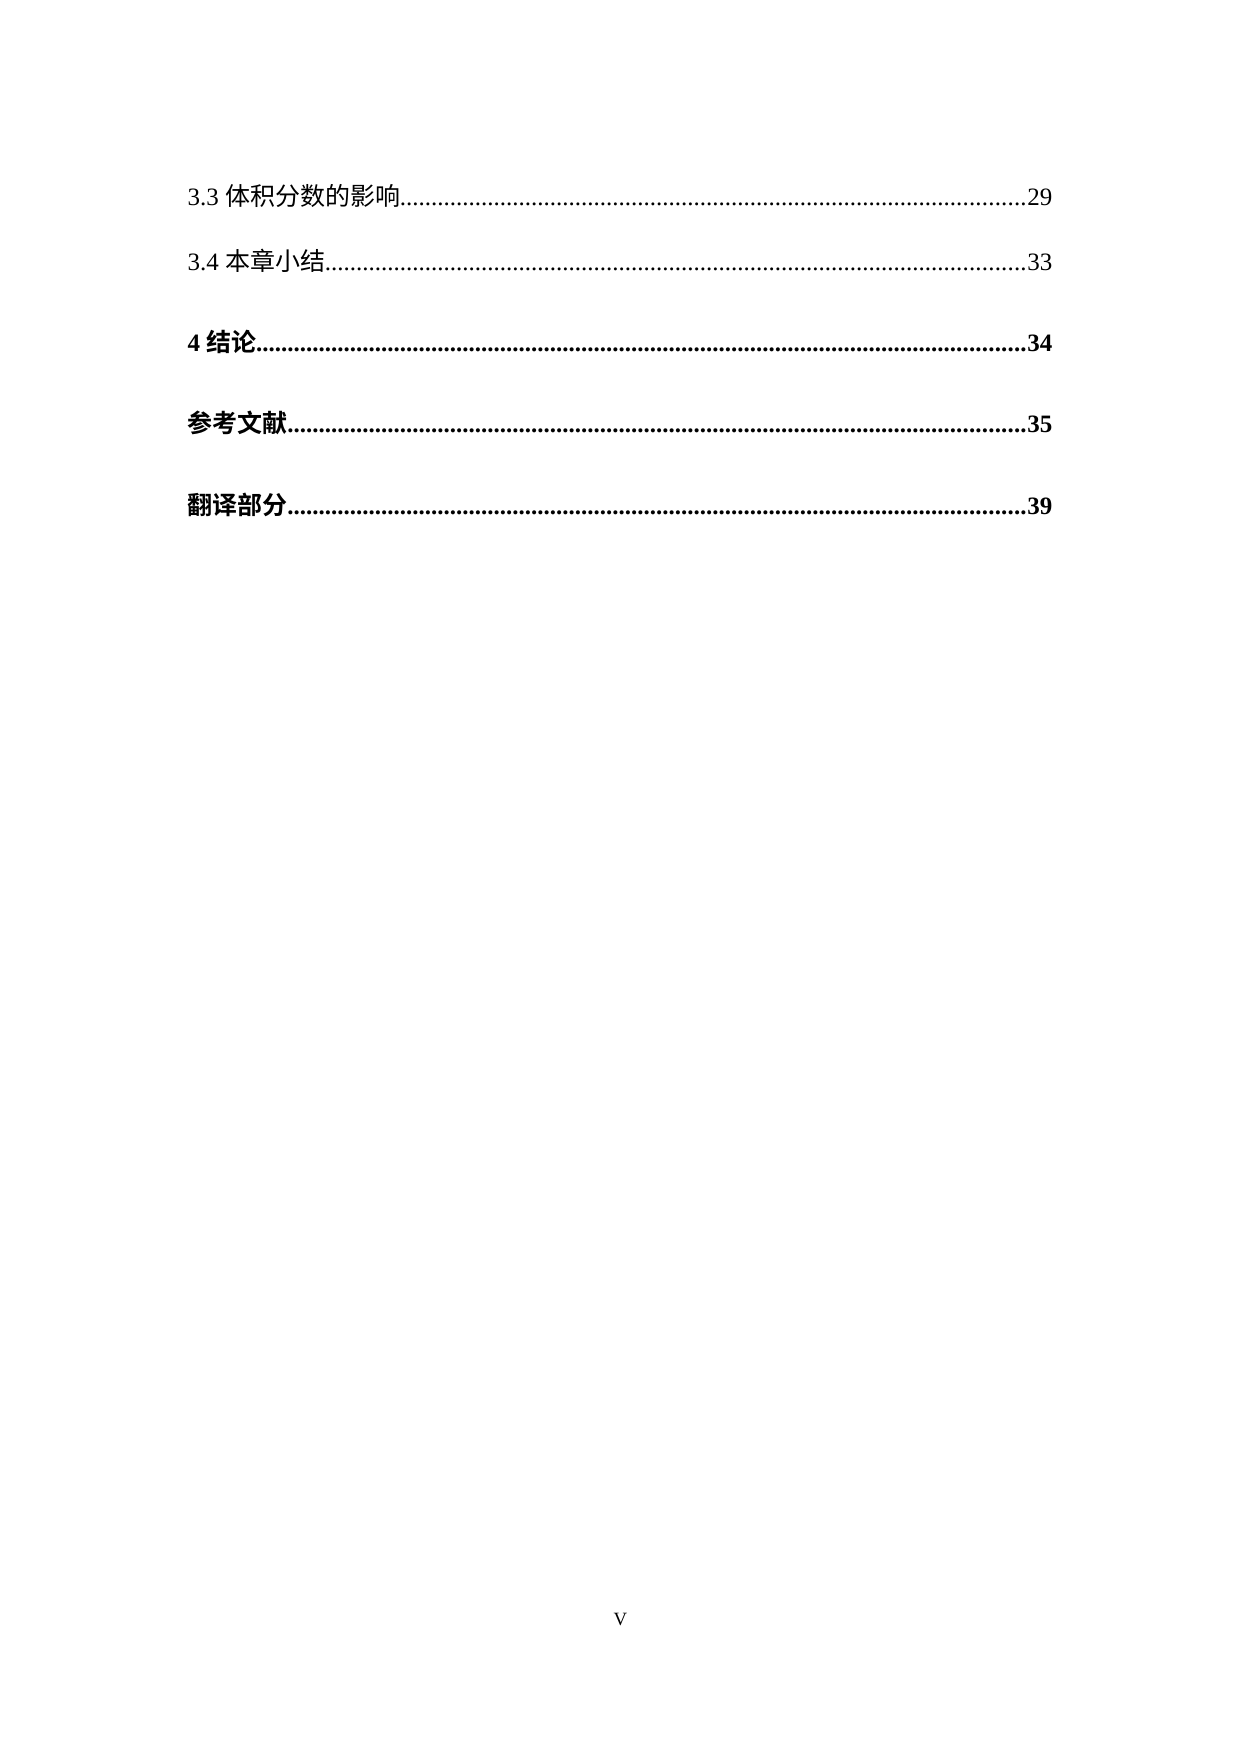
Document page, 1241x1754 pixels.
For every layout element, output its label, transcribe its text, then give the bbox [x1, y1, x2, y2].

text 翻译部分 39 [187, 471, 1053, 536]
text 4 结论 34 [187, 308, 1053, 373]
text 3.4 本章小结 33 [187, 227, 1053, 292]
text 3.3 体积分数的影响 29 [187, 162, 1053, 227]
text 参考文献 35 [187, 389, 1053, 454]
